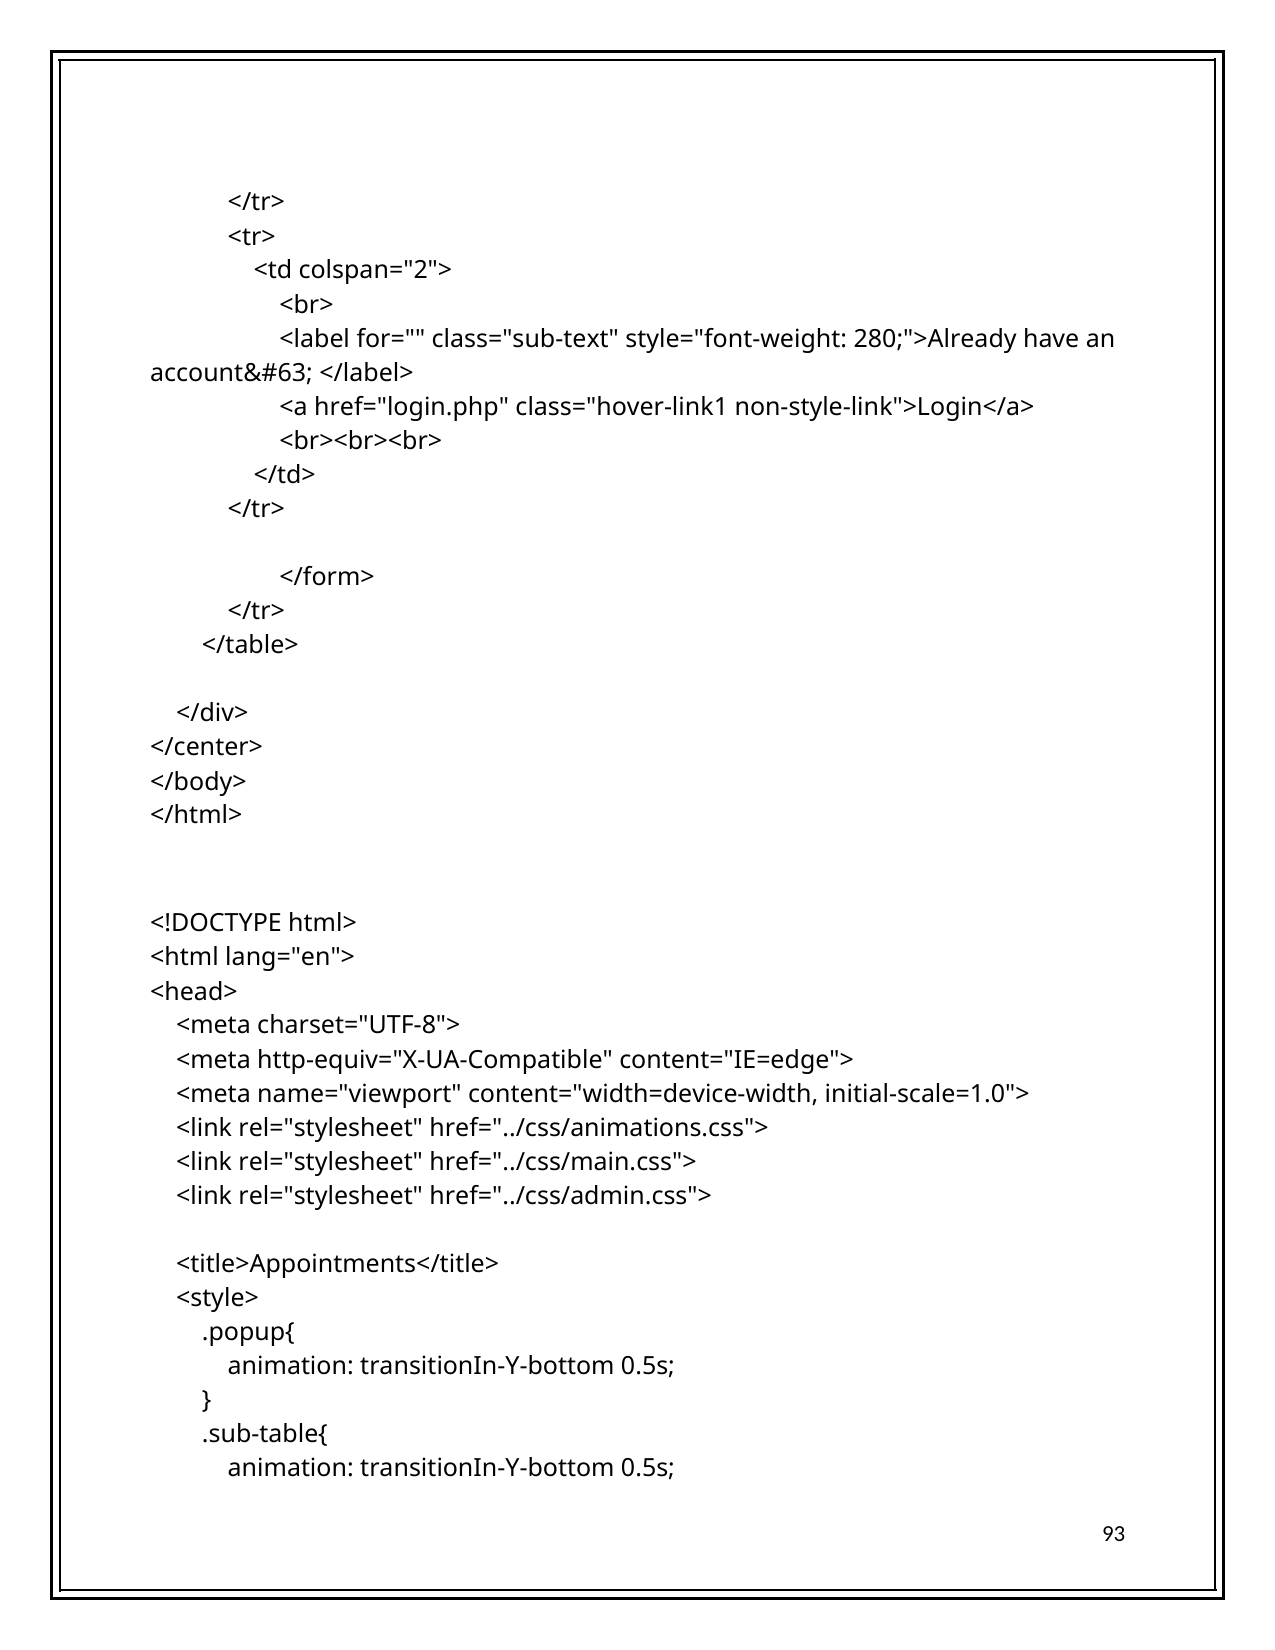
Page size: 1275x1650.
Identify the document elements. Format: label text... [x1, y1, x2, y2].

text </body> [150, 763, 1125, 797]
text } [150, 1382, 1125, 1416]
text <tr> [150, 218, 1125, 252]
text <!DOCTYPE html> [150, 905, 1125, 939]
text animation: transitionIn-Y-bottom 0.5s; [150, 1450, 1125, 1484]
text </form> [150, 559, 1125, 593]
text </td> [150, 457, 1125, 491]
text <label for="" class="sub-text" style="font-weight: 280;">Already have an account&#63; </label> [150, 320, 1125, 388]
text </tr> [150, 184, 1125, 218]
text animation: transitionIn-Y-bottom 0.5s; [150, 1348, 1125, 1382]
text </table> [150, 627, 1125, 661]
text <meta http-equiv="X-UA-Compatible" content="IE=edge"> [150, 1041, 1125, 1075]
text <title>Appointments</title> [150, 1246, 1125, 1280]
text </tr> [150, 593, 1125, 627]
text .sub-table{ [150, 1416, 1125, 1450]
text <meta charset="UTF-8"> [150, 1007, 1125, 1041]
text <link rel="stylesheet" href="../css/admin.css"> [150, 1177, 1125, 1212]
text <a href="login.php" class="hover-link1 non-style-link">Login</a> [150, 388, 1125, 422]
text </div> [150, 695, 1125, 729]
text <br> [150, 286, 1125, 320]
text .popup{ [150, 1314, 1125, 1348]
text </tr> [150, 491, 1125, 525]
text </center> [150, 729, 1125, 763]
text <link rel="stylesheet" href="../css/main.css"> [150, 1143, 1125, 1177]
text <br><br><br> [150, 422, 1125, 457]
text <head> [150, 973, 1125, 1007]
text <style> [150, 1280, 1125, 1314]
text <link rel="stylesheet" href="../css/animations.css"> [150, 1109, 1125, 1143]
text <html lang="en"> [150, 939, 1125, 973]
text <td colspan="2"> [150, 252, 1125, 286]
text <meta name="viewport" content="width=device-width, initial-scale=1.0"> [150, 1075, 1125, 1109]
text </html> [150, 797, 1125, 831]
